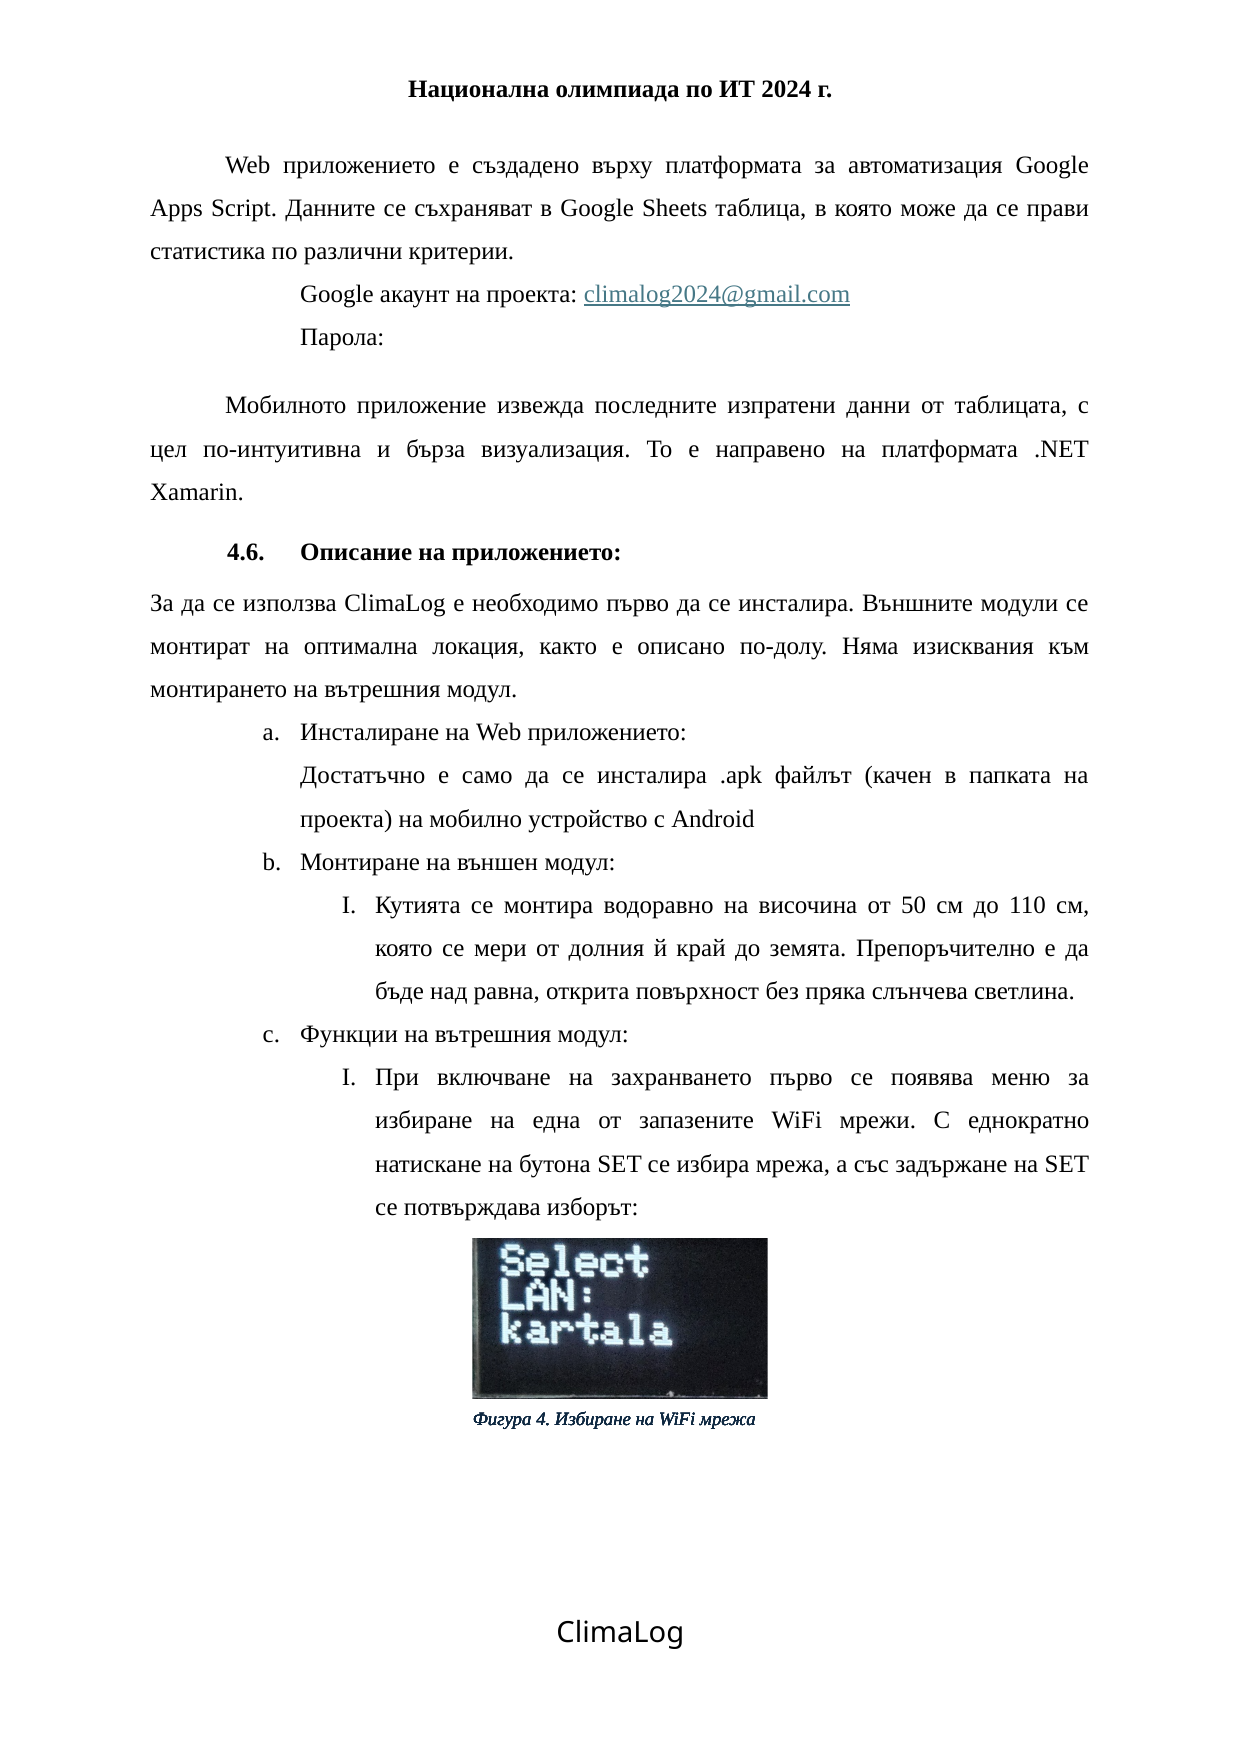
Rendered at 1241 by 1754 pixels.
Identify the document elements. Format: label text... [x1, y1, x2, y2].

text Мобилното приложение извежда последните изпратени данни от таблицата, с цел по-интуитивна и бърза визуализация. То е направено на платформата .NET Xamarin. [150, 391, 1090, 506]
text Парола: [225, 322, 1090, 351]
text За да се използва ClimaLog е необходимо първо да се инсталира. Външните модули се монтират на оптимална локация, както е описано по-долу. Няма изисквания към монтирането на вътрешния модул. [150, 588, 1090, 703]
list При включване на захранването първо се появява меню за избиране на една от запазените WiFi мрежи. С еднократно натискане на бутона SET се избира мрежа, а със задържане на SET се потвърждава изборът: [356, 1062, 1090, 1221]
list Достатъчно е само да се инсталира .apk файлът (качен в папката на проекта) на мобилно устройство с Android [300, 761, 1090, 832]
subtitle Описание на приложението: [150, 537, 1090, 565]
text Web приложението е създадено върху платформата за автоматизация Google Apps Script. Данните се съхраняват в Google Sheets таблица, в която може да се прави статистика по различни критерии. [150, 150, 1090, 265]
text Google акаунт на проекта: climalog2024@gmail.com [225, 279, 1090, 308]
list Функции на вътрешния модул: [262, 1019, 1090, 1048]
picture [472, 1238, 768, 1399]
list Кутията се монтира водоравно на височина от 50 см до 110 см, която се мери от долния й край до земята. Препоръчително е да бъде над равна, открита повърхност без пряка слънчева светлина. [356, 890, 1090, 1005]
list Монтиране на външен модул: [262, 847, 1090, 876]
list Инсталиране на Web приложението: [262, 717, 1090, 746]
